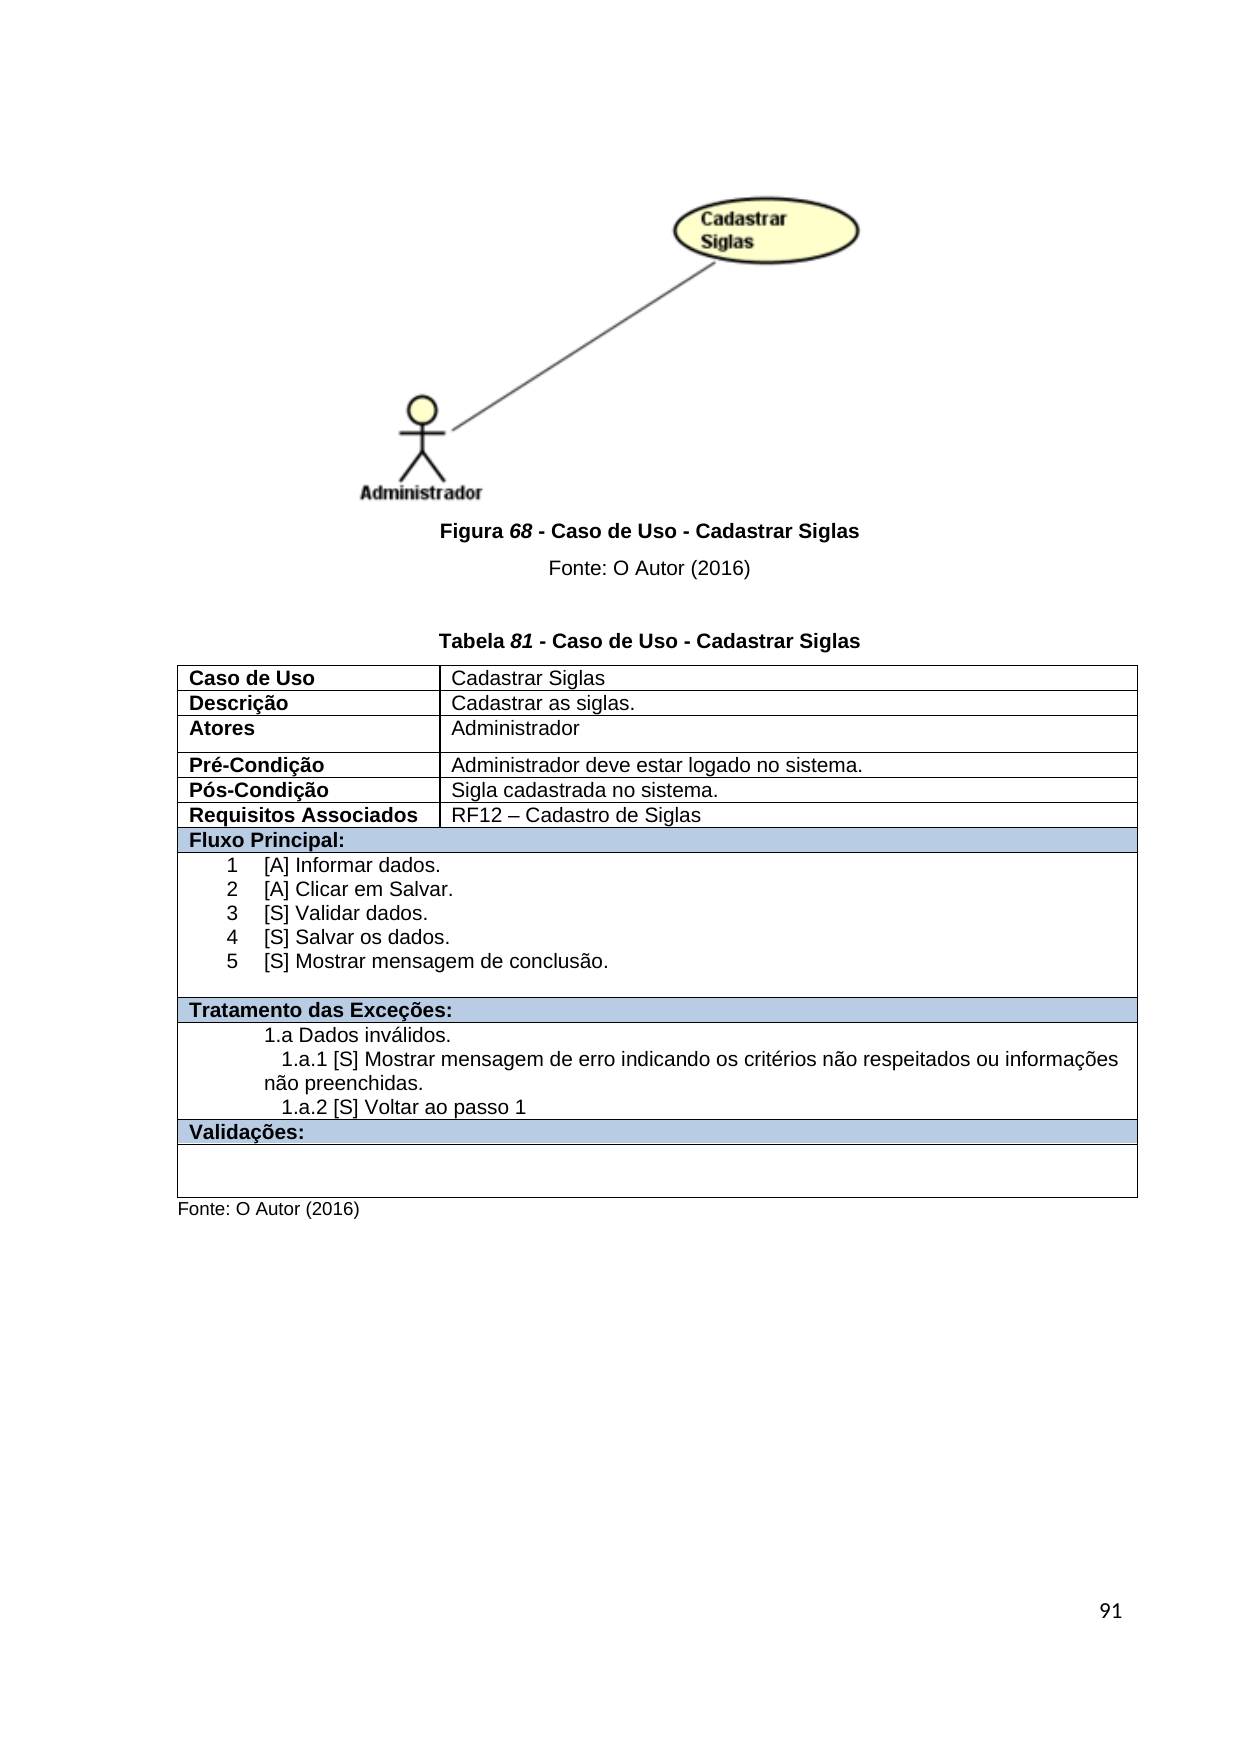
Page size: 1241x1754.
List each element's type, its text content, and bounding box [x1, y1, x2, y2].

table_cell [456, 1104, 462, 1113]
text Figura 68 - Caso de Uso - Cadastrar Siglas [177, 519, 1122, 543]
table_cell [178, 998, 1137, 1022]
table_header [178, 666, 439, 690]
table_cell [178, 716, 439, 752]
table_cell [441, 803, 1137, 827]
text Fonte: O Autor (2016) [177, 556, 1122, 579]
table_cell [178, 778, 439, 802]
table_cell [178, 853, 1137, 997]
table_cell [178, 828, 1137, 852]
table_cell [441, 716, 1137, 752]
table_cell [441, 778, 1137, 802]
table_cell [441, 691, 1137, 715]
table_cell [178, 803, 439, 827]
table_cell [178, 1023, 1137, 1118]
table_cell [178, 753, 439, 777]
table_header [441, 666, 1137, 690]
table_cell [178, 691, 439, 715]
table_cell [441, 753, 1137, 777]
text Fonte: O Autor (2016) [177, 1198, 1157, 1220]
text Tabela 81 - Caso de Uso - Cadastrar Siglas [177, 628, 1122, 652]
picture [355, 177, 944, 503]
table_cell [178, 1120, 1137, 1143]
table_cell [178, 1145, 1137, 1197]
